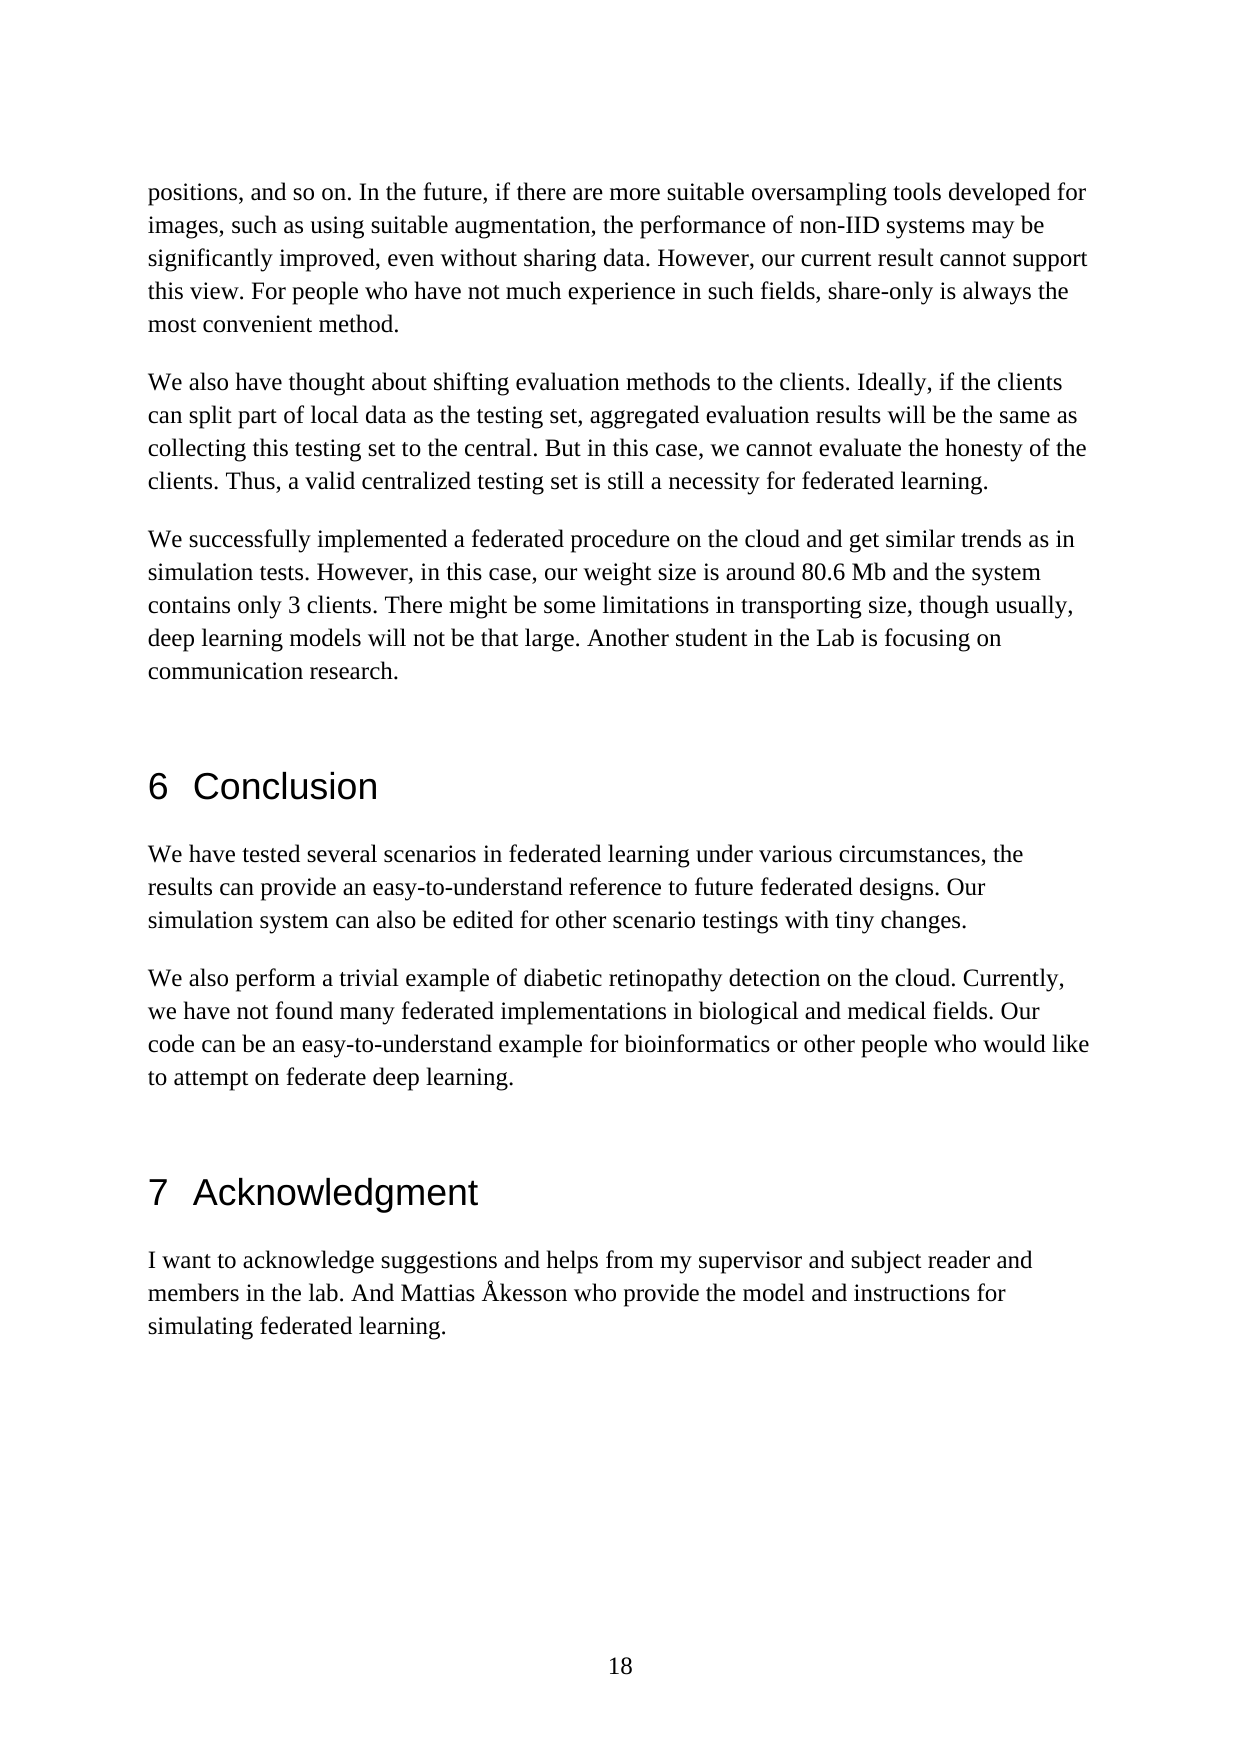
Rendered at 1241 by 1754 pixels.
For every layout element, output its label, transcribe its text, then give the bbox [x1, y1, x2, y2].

text I want to acknowledge suggestions and helps from my supervisor and subject reader and members in the lab. And Mattias Åkesson who provide the model and instructions for simulating federated learning. [148, 1245, 1092, 1339]
text We have tested several scenarios in federated learning under various circumstances, the results can provide an easy-to-understand reference to future federated designs. Our simulation system can also be edited for other scenario testings with tiny changes. [148, 839, 1092, 934]
text We also have thought about shifting evaluation methods to the clients. Ideally, if the clients can split part of local data as the testing set, aggregated evaluation results will be the same as collecting this testing set to the central. But in this case, we cannot evaluate the honesty of the clients. Thus, a valid centralized testing set is still a necessity for federated learning. [148, 367, 1092, 495]
subtitle Conclusion [148, 764, 1092, 808]
subtitle Acknowledgment [148, 1170, 1092, 1213]
text We successfully implemented a federated procedure on the cloud and get similar trends as in simulation tests. However, in this case, our weight size is around 80.6 Mb and the system contains only 3 clients. There might be some limitations in transporting size, though usually, deep learning models will not be that large. Another student in the Lab is focusing on communication research. [148, 524, 1092, 685]
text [148, 177, 1092, 338]
text We also perform a trivial example of diabetic retinopathy detection on the cloud. Currently, we have not found many federated implementations in biological and medical fields. Our code can be an easy-to-understand example for bioinformatics or other people who would like to attempt on federate deep learning. [148, 963, 1092, 1091]
